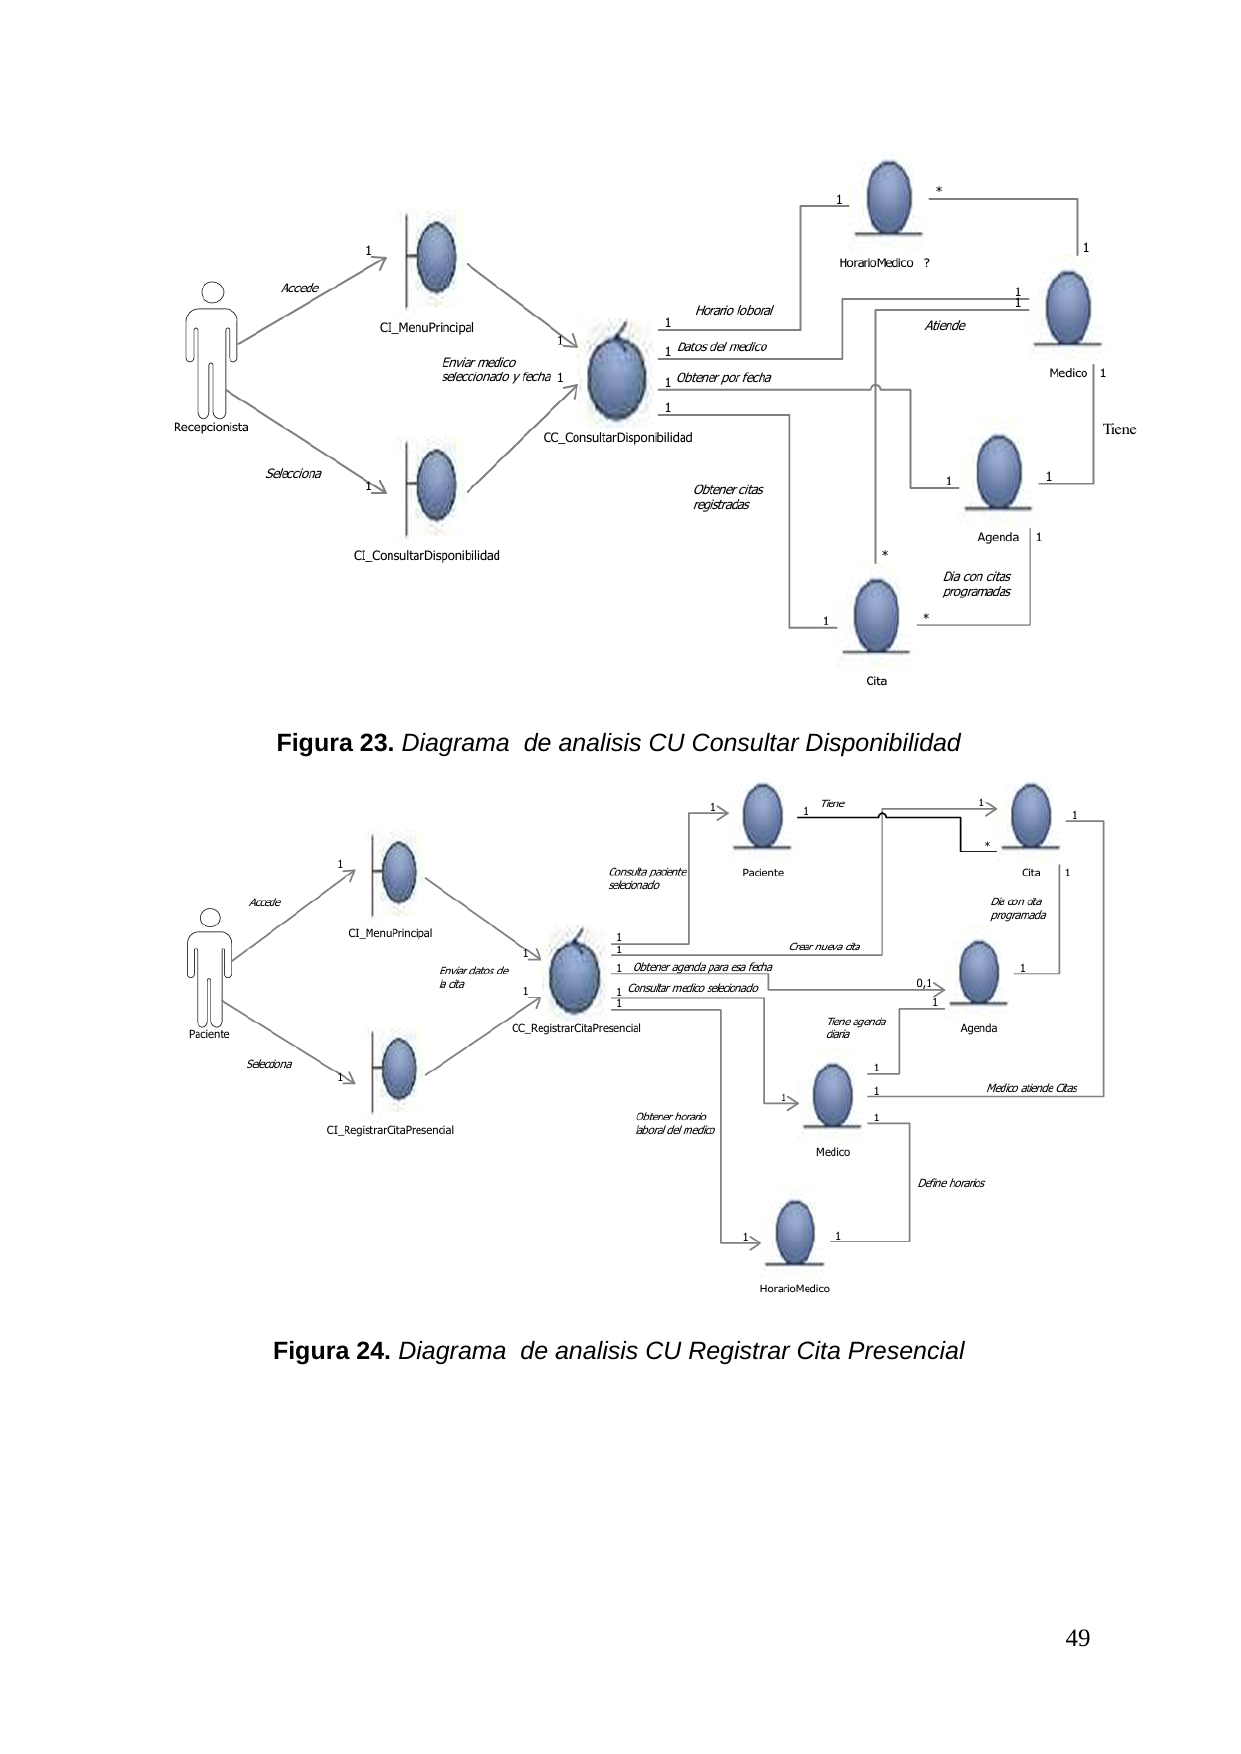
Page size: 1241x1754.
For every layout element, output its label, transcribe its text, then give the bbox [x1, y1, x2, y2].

text Figura 24. Diagrama de analisis CU Registrar Cita Presencial [150, 1336, 1090, 1364]
picture [150, 778, 1150, 1315]
picture [150, 150, 1163, 708]
text Figura 23. Diagrama de analisis CU Consultar Disponibilidad [150, 728, 1090, 757]
